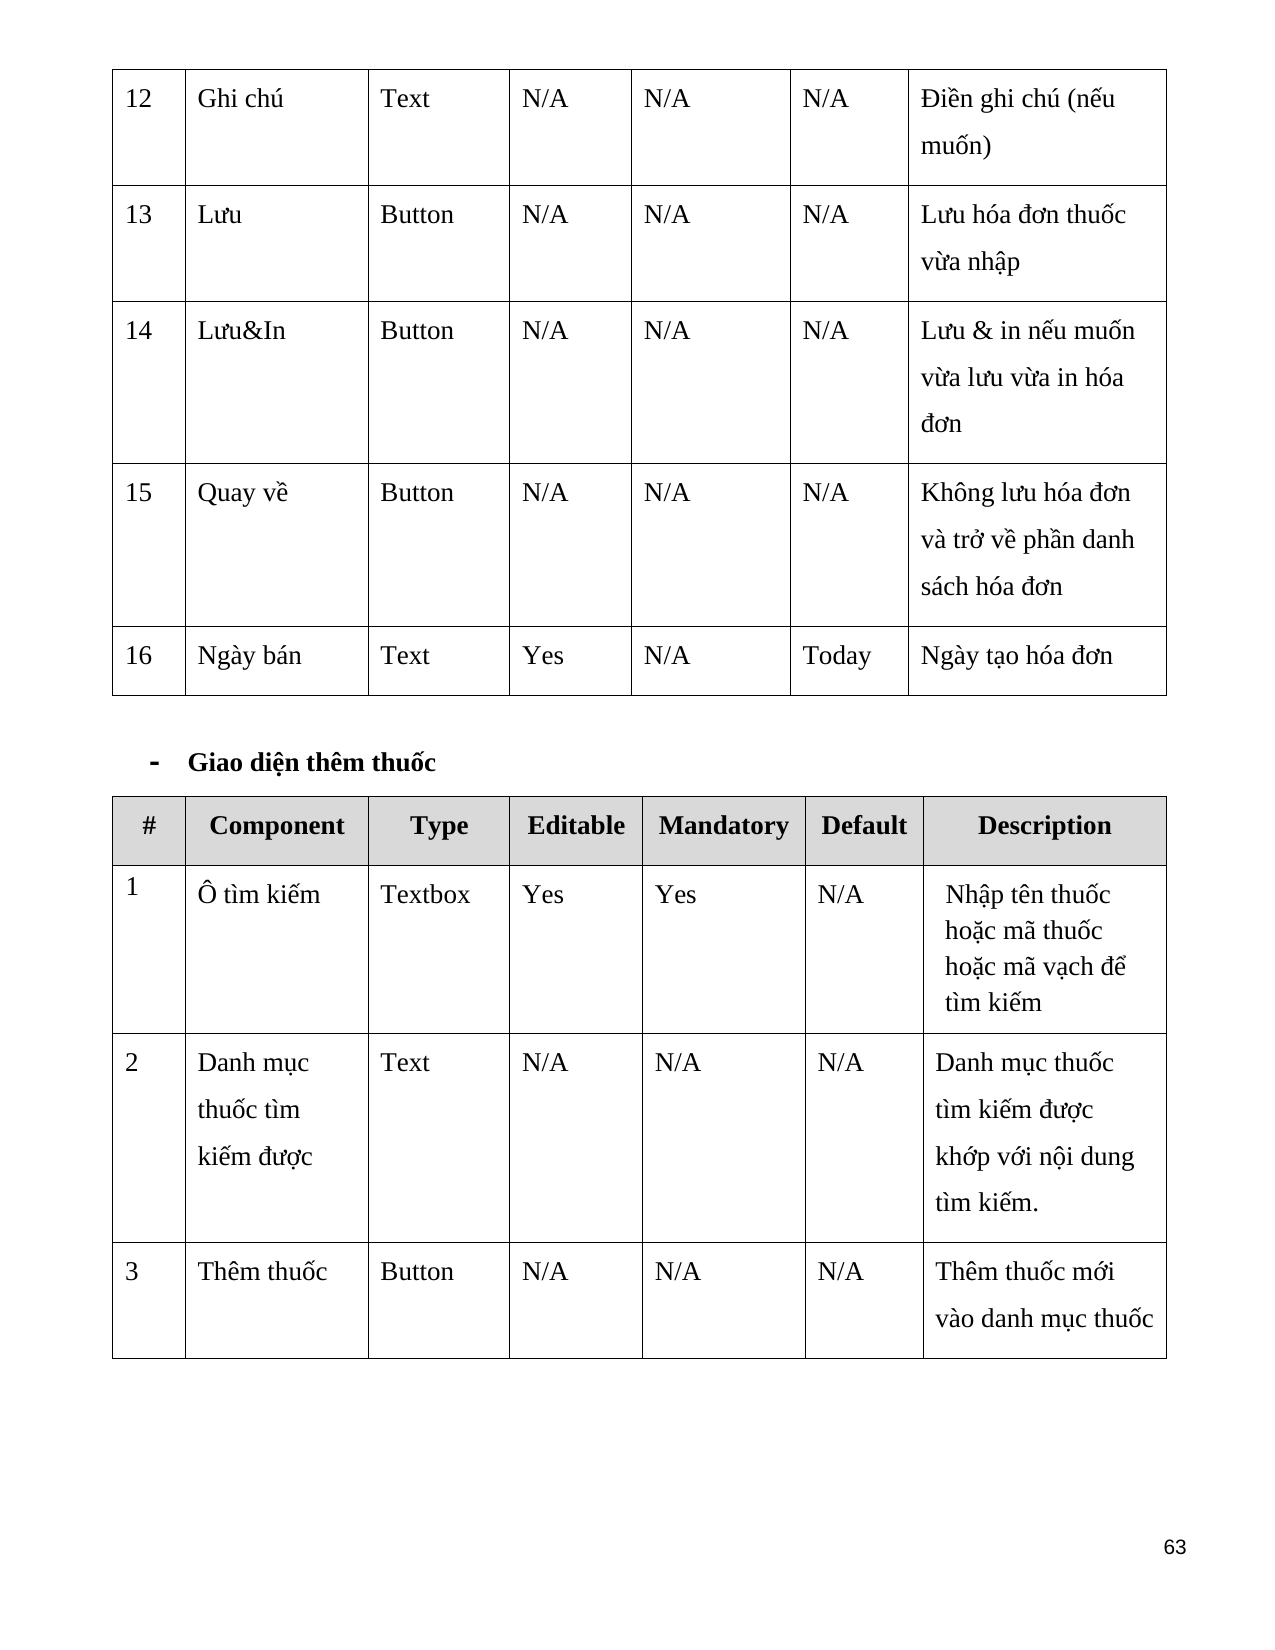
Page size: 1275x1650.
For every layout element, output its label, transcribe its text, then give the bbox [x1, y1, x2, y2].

table_cell N/A [791, 302, 908, 463]
table_cell 2 [113, 1034, 185, 1242]
table_cell Danh mục thuốc tìm kiếm được [186, 1034, 368, 1242]
table_cell N/A [510, 70, 631, 185]
table_cell N/A [806, 866, 923, 1033]
table_cell N/A [632, 464, 790, 626]
table_cell N/A [632, 302, 790, 463]
table_cell N/A [510, 186, 631, 301]
table_cell Ghi chú [186, 70, 368, 185]
table_header # [113, 797, 185, 865]
table_cell Không lưu hóa đơn và trở về phần danh sách hóa đơn [909, 464, 1166, 626]
table_cell Button [369, 186, 509, 301]
table_cell Button [369, 302, 509, 463]
table_cell 3 [113, 1243, 185, 1358]
table_cell N/A [510, 1034, 642, 1242]
list Giao diện thêm thuốc [150, 746, 1186, 777]
table_cell Ngày bán [186, 627, 368, 695]
table_header Default [806, 797, 923, 865]
table_cell N/A [791, 70, 908, 185]
table_cell 1 [113, 866, 185, 1033]
table_cell Yes [510, 866, 642, 1033]
table_cell N/A [510, 1243, 642, 1358]
table_cell Lưu hóa đơn thuốc vừa nhập [909, 186, 1166, 301]
table_cell Thêm thuốc mới vào danh mục thuốc [924, 1243, 1166, 1358]
table_cell Today [791, 627, 908, 695]
table_cell Text [369, 70, 509, 185]
table_cell Textbox [369, 866, 509, 1033]
table_cell 16 [113, 627, 185, 695]
table_cell N/A [632, 70, 790, 185]
table_cell N/A [510, 302, 631, 463]
table_cell N/A [806, 1243, 923, 1358]
table_cell N/A [643, 1034, 805, 1242]
table_header Type [369, 797, 509, 865]
table_cell Text [369, 627, 509, 695]
table_header Editable [510, 797, 642, 865]
table_cell Lưu & in nếu muốn vừa lưu vừa in hóa đơn [909, 302, 1166, 463]
table_cell Nhập tên thuốc hoặc mã thuốc hoặc mã vạch để tìm kiếm [924, 866, 1166, 1033]
table_header Component [186, 797, 368, 865]
table_cell N/A [643, 1243, 805, 1358]
table_cell Danh mục thuốc tìm kiếm được khớp với nội dung tìm kiếm. [924, 1034, 1166, 1242]
table_header Description [924, 797, 1166, 865]
table_cell 13 [113, 186, 185, 301]
table_cell Quay về [186, 464, 368, 626]
table_cell Thêm thuốc [186, 1243, 368, 1358]
table_cell Yes [643, 866, 805, 1033]
table_cell Button [369, 1243, 509, 1358]
table_cell Ô tìm kiếm [186, 866, 368, 1033]
table_cell N/A [632, 627, 790, 695]
table_cell Text [369, 1034, 509, 1242]
table_cell 15 [113, 464, 185, 626]
table_cell Yes [510, 627, 631, 695]
table_cell Button [369, 464, 509, 626]
table_cell 14 [113, 302, 185, 463]
table_cell N/A [510, 464, 631, 626]
table_cell N/A [806, 1034, 923, 1242]
table_cell N/A [791, 186, 908, 301]
table_header Mandatory [643, 797, 805, 865]
table_cell Lưu [186, 186, 368, 301]
table_cell Ngày tạo hóa đơn [909, 627, 1166, 695]
table_cell Lưu&In [186, 302, 368, 463]
table_cell Điền ghi chú (nếu muốn) [909, 70, 1166, 185]
table_cell 12 [113, 70, 185, 185]
table_cell N/A [791, 464, 908, 626]
table_cell N/A [632, 186, 790, 301]
